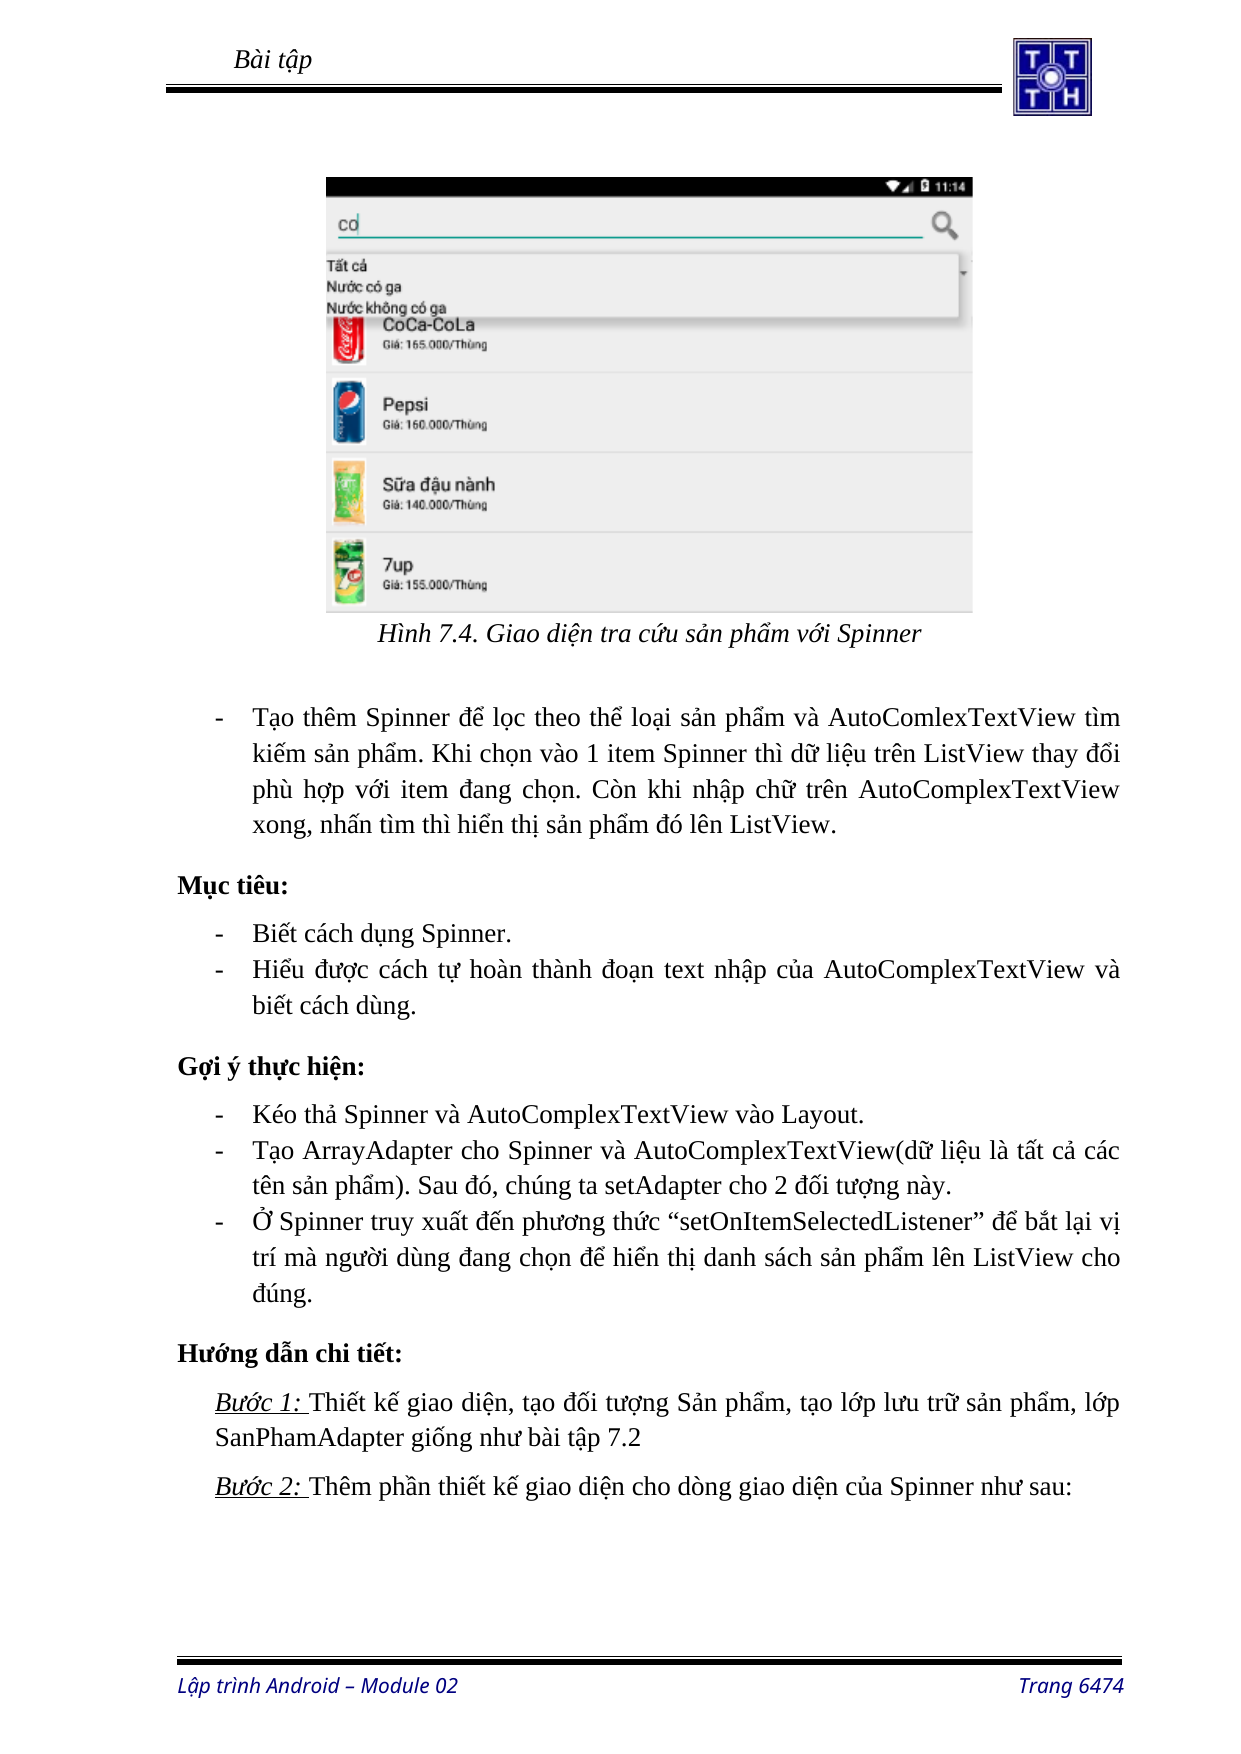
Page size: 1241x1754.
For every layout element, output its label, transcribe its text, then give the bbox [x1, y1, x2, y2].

list Tạo thêm Spinner để lọc theo thể loại sản phẩm và AutoComlexTextView tìm kiếm sản phẩm. Khi chọn vào 1 item Spinner thì dữ liệu trên ListView thay đổi phù hợp với item đang chọn. Còn khi nhập chữ trên AutoComplexTextView xong, nhấn tìm thì hiển thị sản phẩm đó lên ListView. [214, 701, 1122, 840]
picture [326, 177, 973, 613]
list Tạo ArrayAdapter cho Spinner và AutoComplexTextView(dữ liệu là tất cả các tên sản phẩm). Sau đó, chúng ta setAdapter cho 2 đối tượng này. [214, 1134, 1122, 1201]
list Biết cách dụng Spinner. [214, 918, 1122, 949]
text Gợi ý thực hiện: [177, 1050, 1122, 1081]
text Mục tiêu: [177, 869, 1122, 901]
list Hiểu được cách tự hoàn thành đoạn text nhập của AutoComplexTextView và biết cách dùng. [214, 953, 1122, 1020]
list Ở Spinner truy xuất đến phương thức “setOnItemSelectedListener” để bắt lại vị trí mà người dùng đang chọn để hiển thị danh sách sản phẩm lên ListView cho đúng. [214, 1205, 1122, 1308]
list Thiết kế giao diện, tạo đối tượng Sản phẩm, tạo lớp lưu trữ sản phẩm, lớp SanPhamAdapter giống như bài tập 7.2 [214, 1386, 1122, 1452]
list Kéo thả Spinner và AutoComplexTextView vào Layout. [214, 1098, 1122, 1129]
picture [1013, 38, 1092, 116]
table_cell . Giao diện tra cứu sản phẩm với Spinner [290, 177, 1009, 653]
text Thêm phần thiết kế giao diện cho dòng giao diện của Spinner như sau: [214, 1469, 1122, 1501]
text Hướng dẫn chi tiết: [177, 1337, 1122, 1368]
